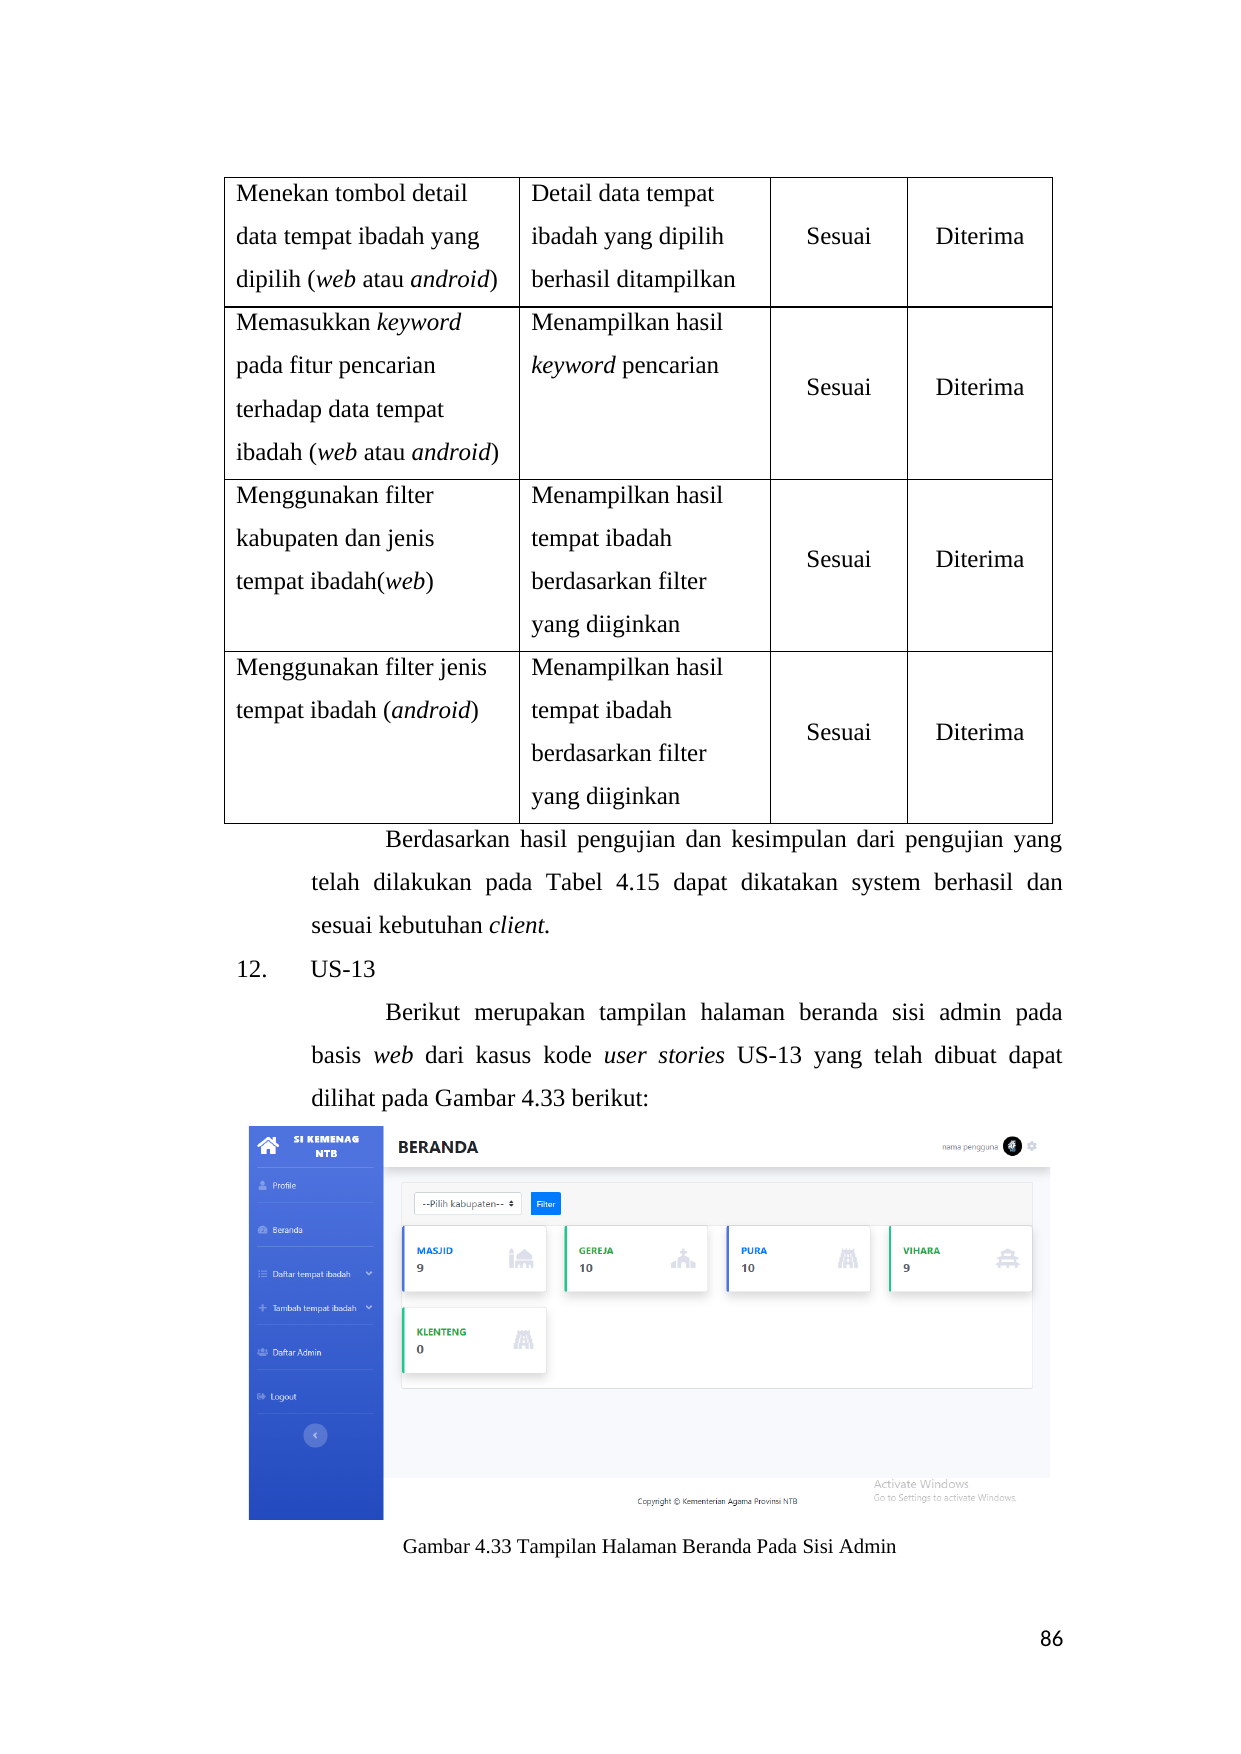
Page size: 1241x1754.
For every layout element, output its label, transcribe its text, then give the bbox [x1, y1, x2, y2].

table_cell Memasukkan keyword pada fitur pencarian terhadap data tempat ibadah (web atau android) [225, 308, 519, 479]
table_cell Sesuai [771, 178, 907, 306]
text Berdasarkan hasil pengujian dan kesimpulan dari pengujian yang telah dilakukan pada Tabel 4.15 dapat dikatakan system berhasil dan sesuai kebutuhan client. [311, 824, 1063, 939]
table_cell Menampilkan hasil tempat ibadah berdasarkan filter yang diiginkan [520, 480, 770, 651]
text Gambar 4.33 Tampilan Halaman Beranda Pada Sisi Admin [236, 1534, 1063, 1558]
table_cell Menggunakan filter jenis tempat ibadah (android) [225, 652, 519, 823]
table_cell Sesuai [771, 480, 907, 651]
table_cell Diterima [908, 178, 1052, 306]
table_cell Menggunakan filter kabupaten dan jenis tempat ibadah(web) [225, 480, 519, 651]
table_cell Menampilkan hasil keyword pencarian [520, 308, 770, 479]
table_cell Sesuai [771, 308, 907, 479]
table_cell Sesuai [771, 652, 907, 823]
table_cell Diterima [908, 308, 1052, 479]
table_cell Detail data tempat ibadah yang dipilih berhasil ditampilkan [520, 178, 770, 306]
table_cell Menekan tombol detail data tempat ibadah yang dipilih (web atau android) [225, 178, 519, 306]
text Berikut merupakan tampilan halaman beranda sisi admin pada basis web dari kasus kode user stories US-13 yang telah dibuat dapat dilihat pada Gambar 4.33 berikut: [311, 997, 1063, 1112]
picture [248, 1126, 1051, 1520]
list US-13 [236, 954, 1063, 982]
table_cell Diterima [908, 480, 1052, 651]
table_cell Diterima [908, 652, 1052, 823]
table_cell Menampilkan hasil tempat ibadah berdasarkan filter yang diiginkan [520, 652, 770, 823]
